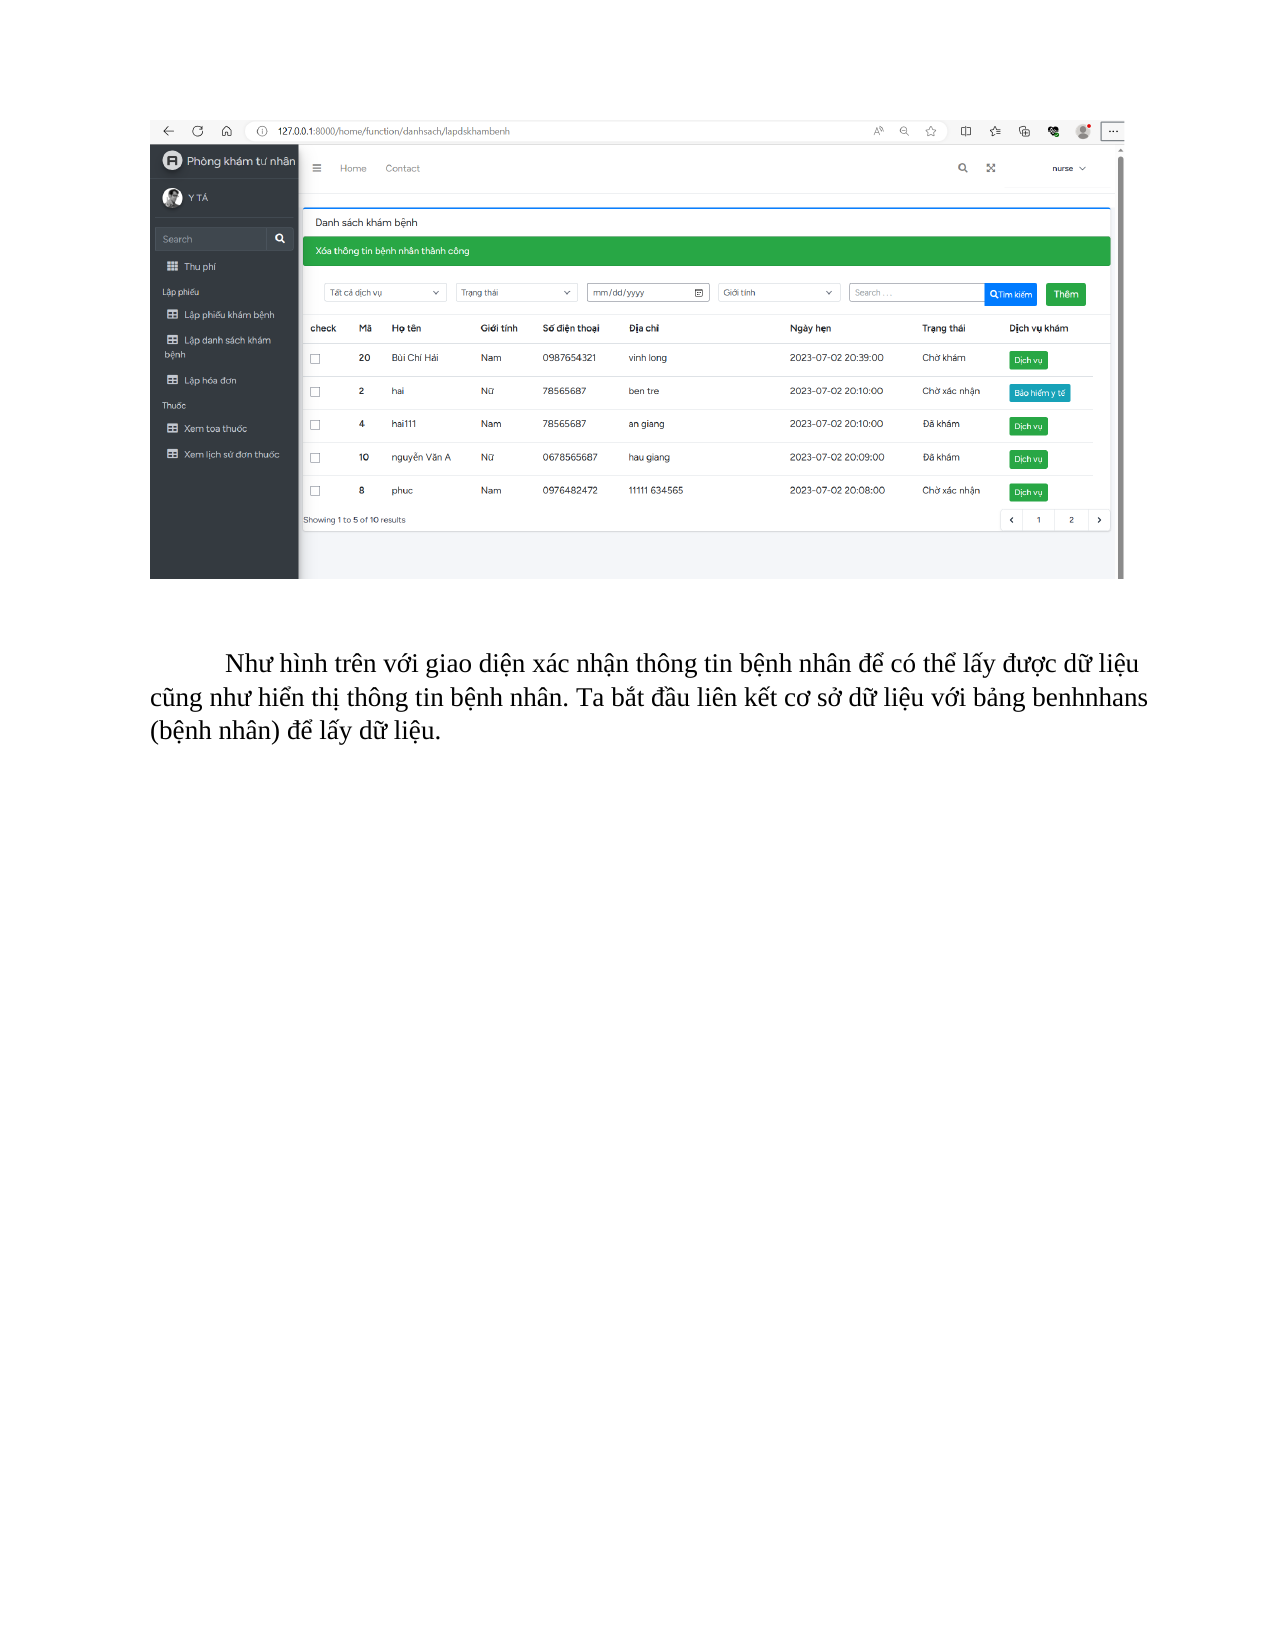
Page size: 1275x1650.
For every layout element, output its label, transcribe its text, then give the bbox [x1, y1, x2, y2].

picture [150, 120, 1125, 579]
text Như hình trên với giao diện xác nhận thông tin bệnh nhân để có thể lấy được dữ liệu cũng như hiển thị thông tin bệnh nhân. Ta bắt đầu liên kết cơ sở dữ liệu với bảng benhnhans (bệnh nhân) để lấy dữ liệu. [150, 647, 1155, 746]
